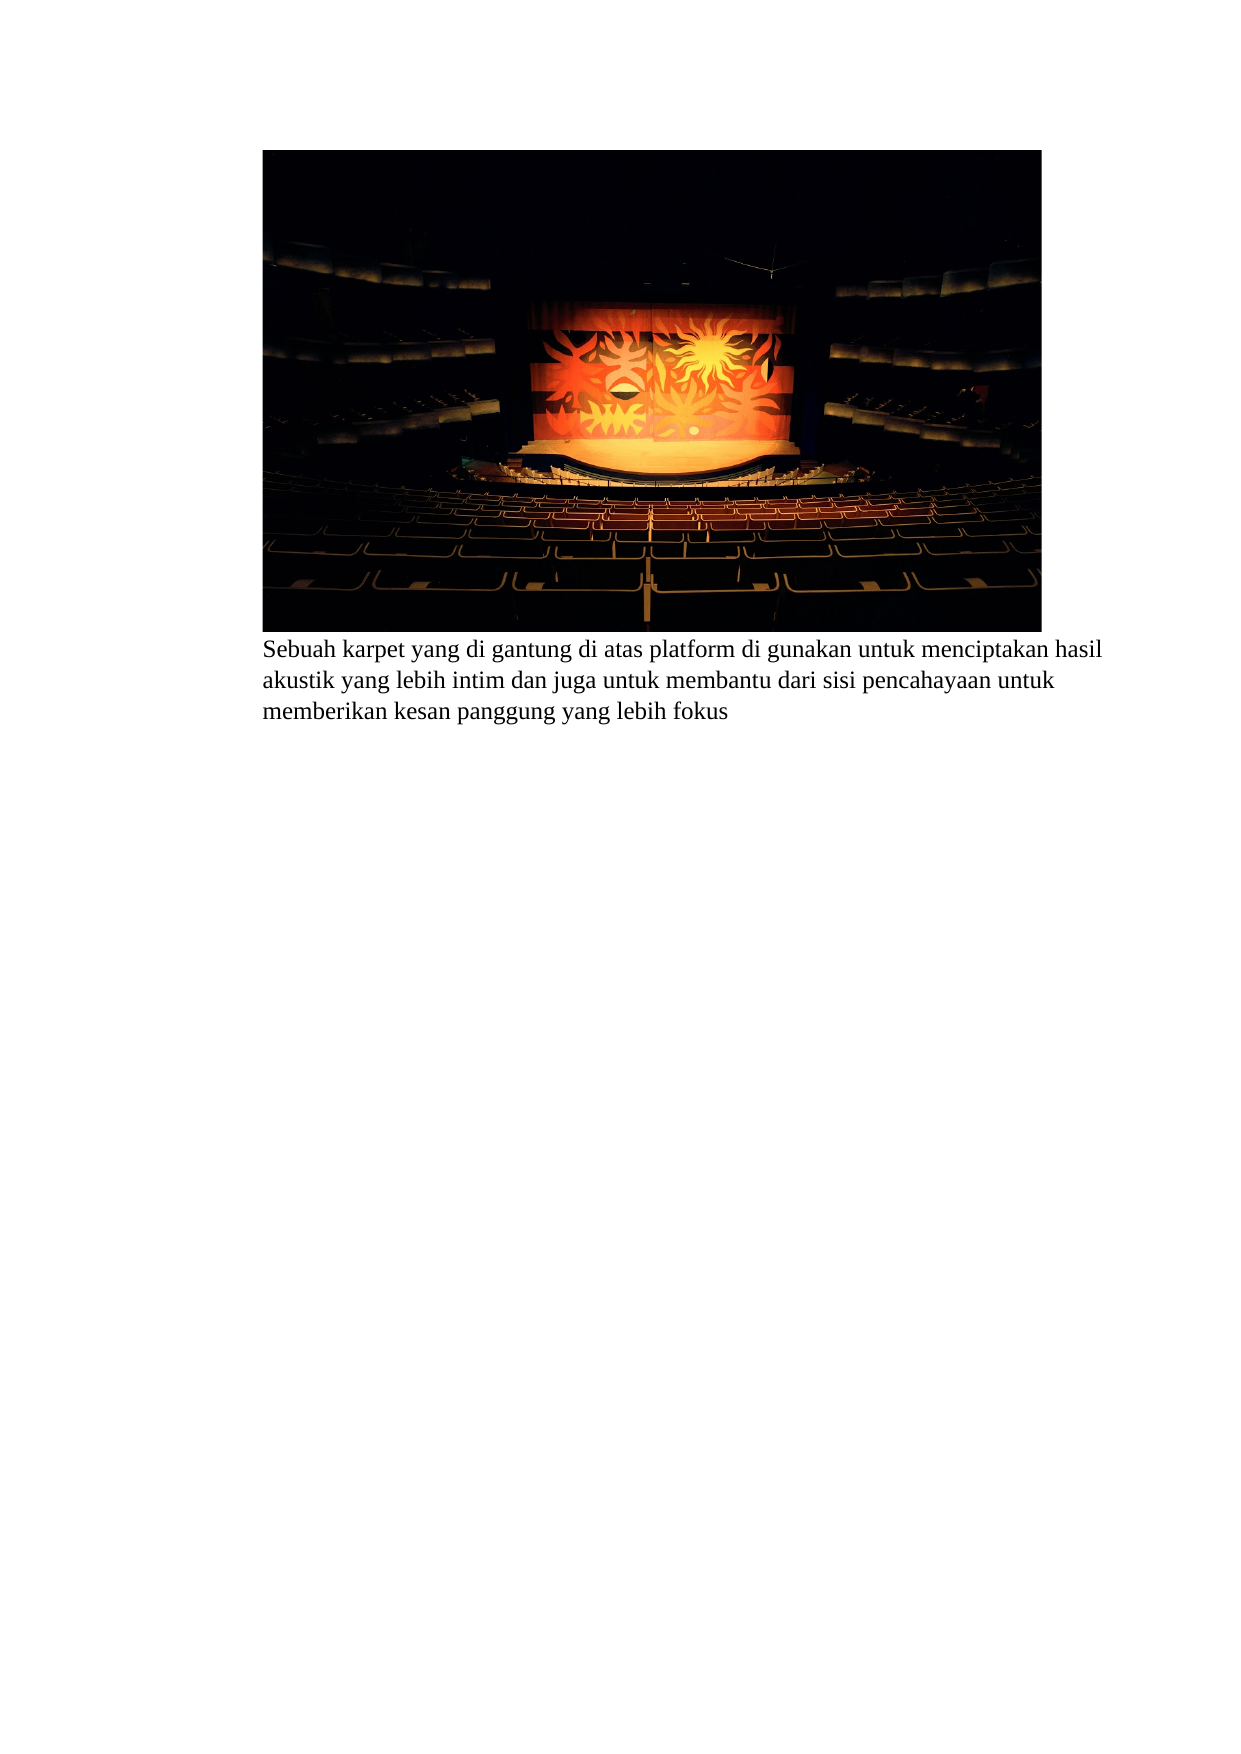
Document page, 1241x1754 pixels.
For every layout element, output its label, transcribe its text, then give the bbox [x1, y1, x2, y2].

picture [262, 150, 1042, 632]
list Sebuah karpet yang di gantung di atas platform di gunakan untuk menciptakan hasil akustik yang lebih intim dan juga untuk membantu dari sisi pencahayaan untuk memberikan kesan panggung yang lebih fokus [262, 634, 1139, 725]
